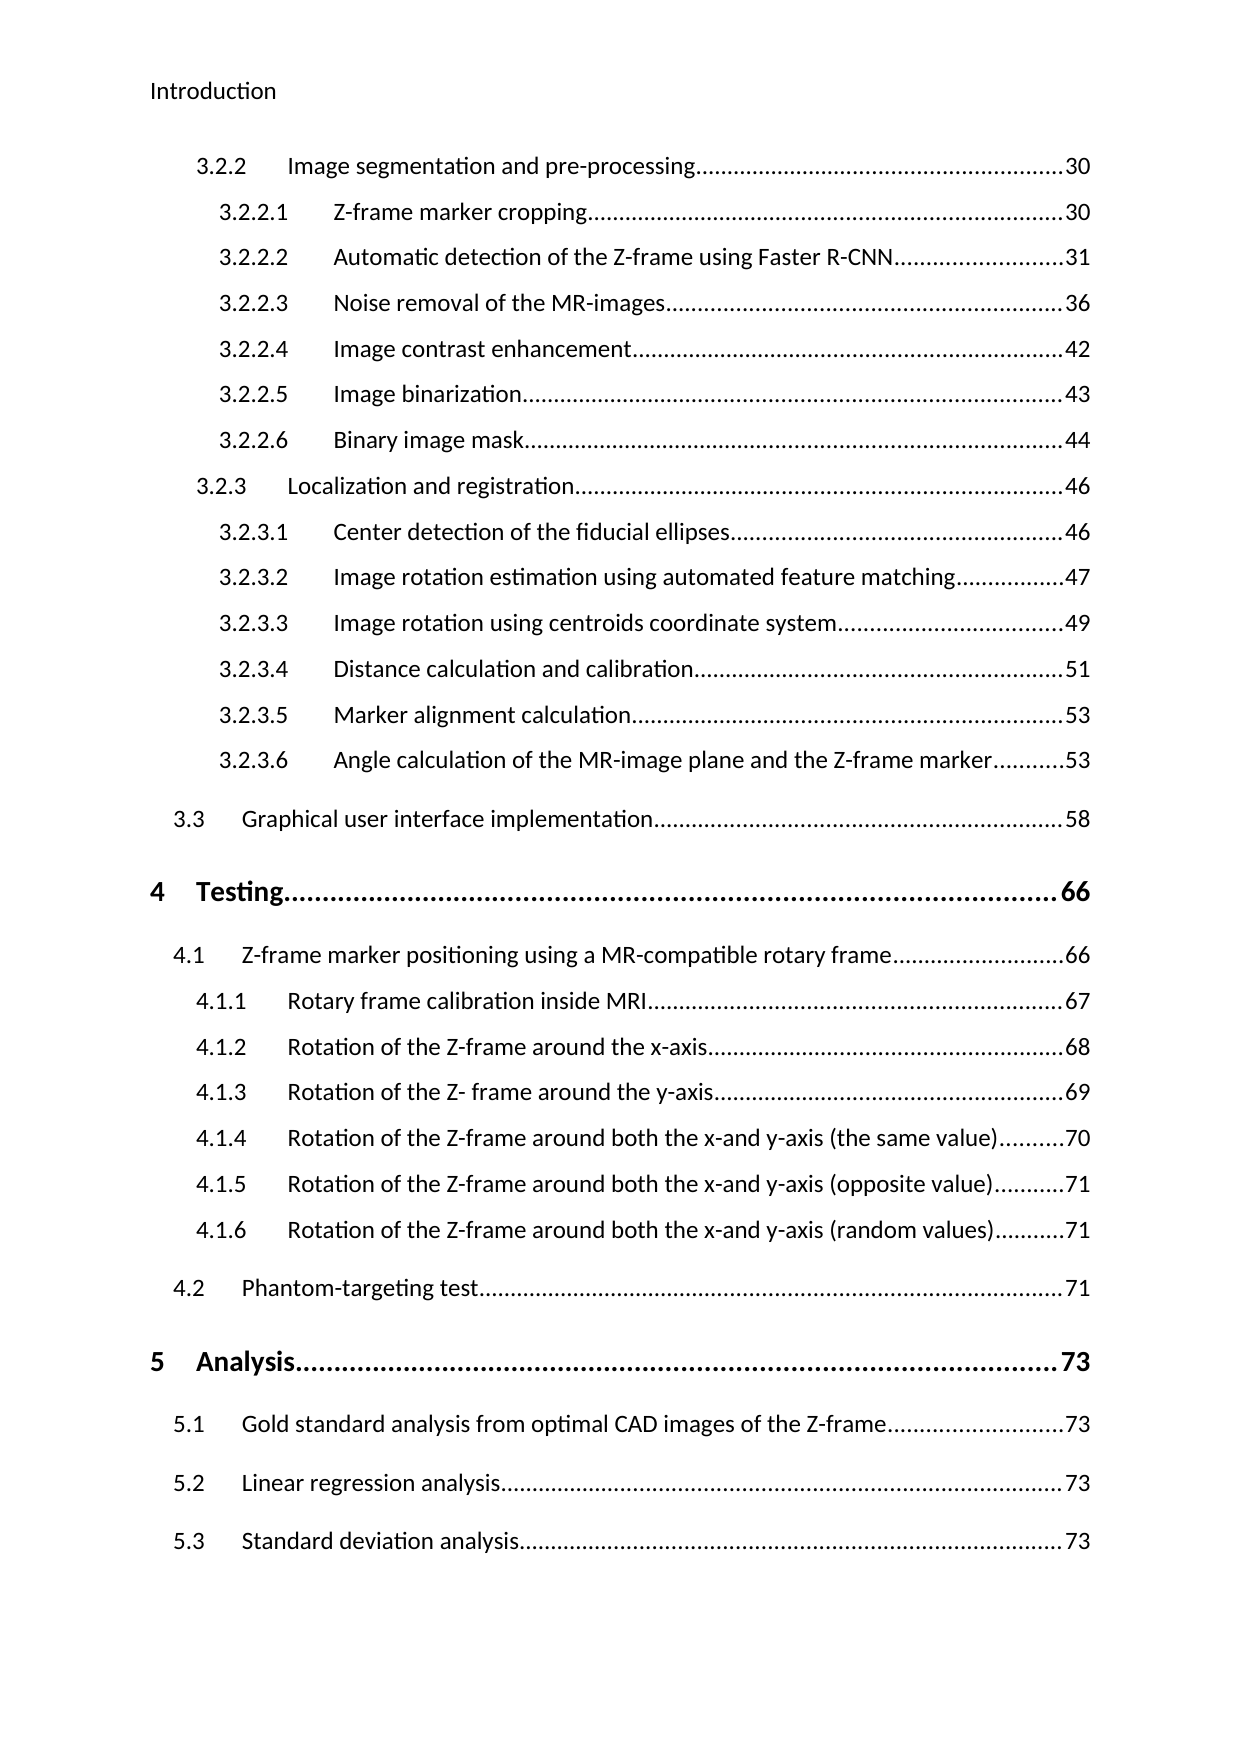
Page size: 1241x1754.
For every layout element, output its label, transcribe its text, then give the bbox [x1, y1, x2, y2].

text 5.2 Linear regression analysis 73 [173, 1467, 1090, 1497]
text 4 Testing 66 [150, 873, 1090, 909]
text 3.2.2.1 Z-frame marker cropping 30 [219, 196, 1090, 226]
text 3.2.3.2 Image rotation estimation using automated feature matching 47 [219, 562, 1090, 592]
text 4.2 Phantom-targeting test 71 [173, 1272, 1090, 1302]
text 3.2.2.2 Automatic detection of the Z-frame using Faster R-CNN 31 [219, 241, 1090, 272]
text 4.1.6 Rotation of the Z-frame around both the x-and y-axis (random values) 71 [196, 1214, 1090, 1244]
text 3.2.3.1 Center detection of the fiducial ellipses 46 [219, 516, 1090, 546]
text 3.2.2.3 Noise removal of the MR-images 36 [219, 287, 1090, 318]
text 5.3 Standard deviation analysis 73 [173, 1525, 1090, 1556]
text 3.2.2.6 Binary image mask 44 [219, 424, 1090, 455]
text 5.1 Gold standard analysis from optimal CAD images of the Z-frame 73 [173, 1409, 1090, 1439]
text 4.1.1 Rotary frame calibration inside MRI 67 [196, 985, 1090, 1016]
text 4.1.2 Rotation of the Z-frame around the x-axis 68 [196, 1031, 1090, 1061]
text 3.2.3 Localization and registration 46 [196, 470, 1090, 501]
text 4.1 Z-frame marker positioning using a MR-compatible rotary frame 66 [173, 939, 1090, 970]
text 3.2.2.5 Image binarization 43 [219, 379, 1090, 409]
text 4.1.5 Rotation of the Z-frame around both the x-and y-axis (opposite value) 71 [196, 1168, 1090, 1198]
text 4.1.3 Rotation of the Z- frame around the y-axis 69 [196, 1077, 1090, 1107]
text 3.2.3.5 Marker alignment calculation 53 [219, 699, 1090, 729]
text 3.2.3.6 Angle calculation of the MR-image plane and the Z-frame marker 53 [219, 744, 1090, 775]
text 3.3 Graphical user interface implementation 58 [173, 803, 1090, 833]
text 4.1.4 Rotation of the Z-frame around both the x-and y-axis (the same value) 70 [196, 1122, 1090, 1153]
text 3.2.3.3 Image rotation using centroids coordinate system 49 [219, 607, 1090, 638]
text 3.2.2 Image segmentation and pre-processing 30 [196, 150, 1090, 181]
text 5 Analysis 73 [150, 1343, 1090, 1378]
text 3.2.2.4 Image contrast enhancement 42 [219, 333, 1090, 363]
text 3.2.3.4 Distance calculation and calibration 51 [219, 653, 1090, 683]
